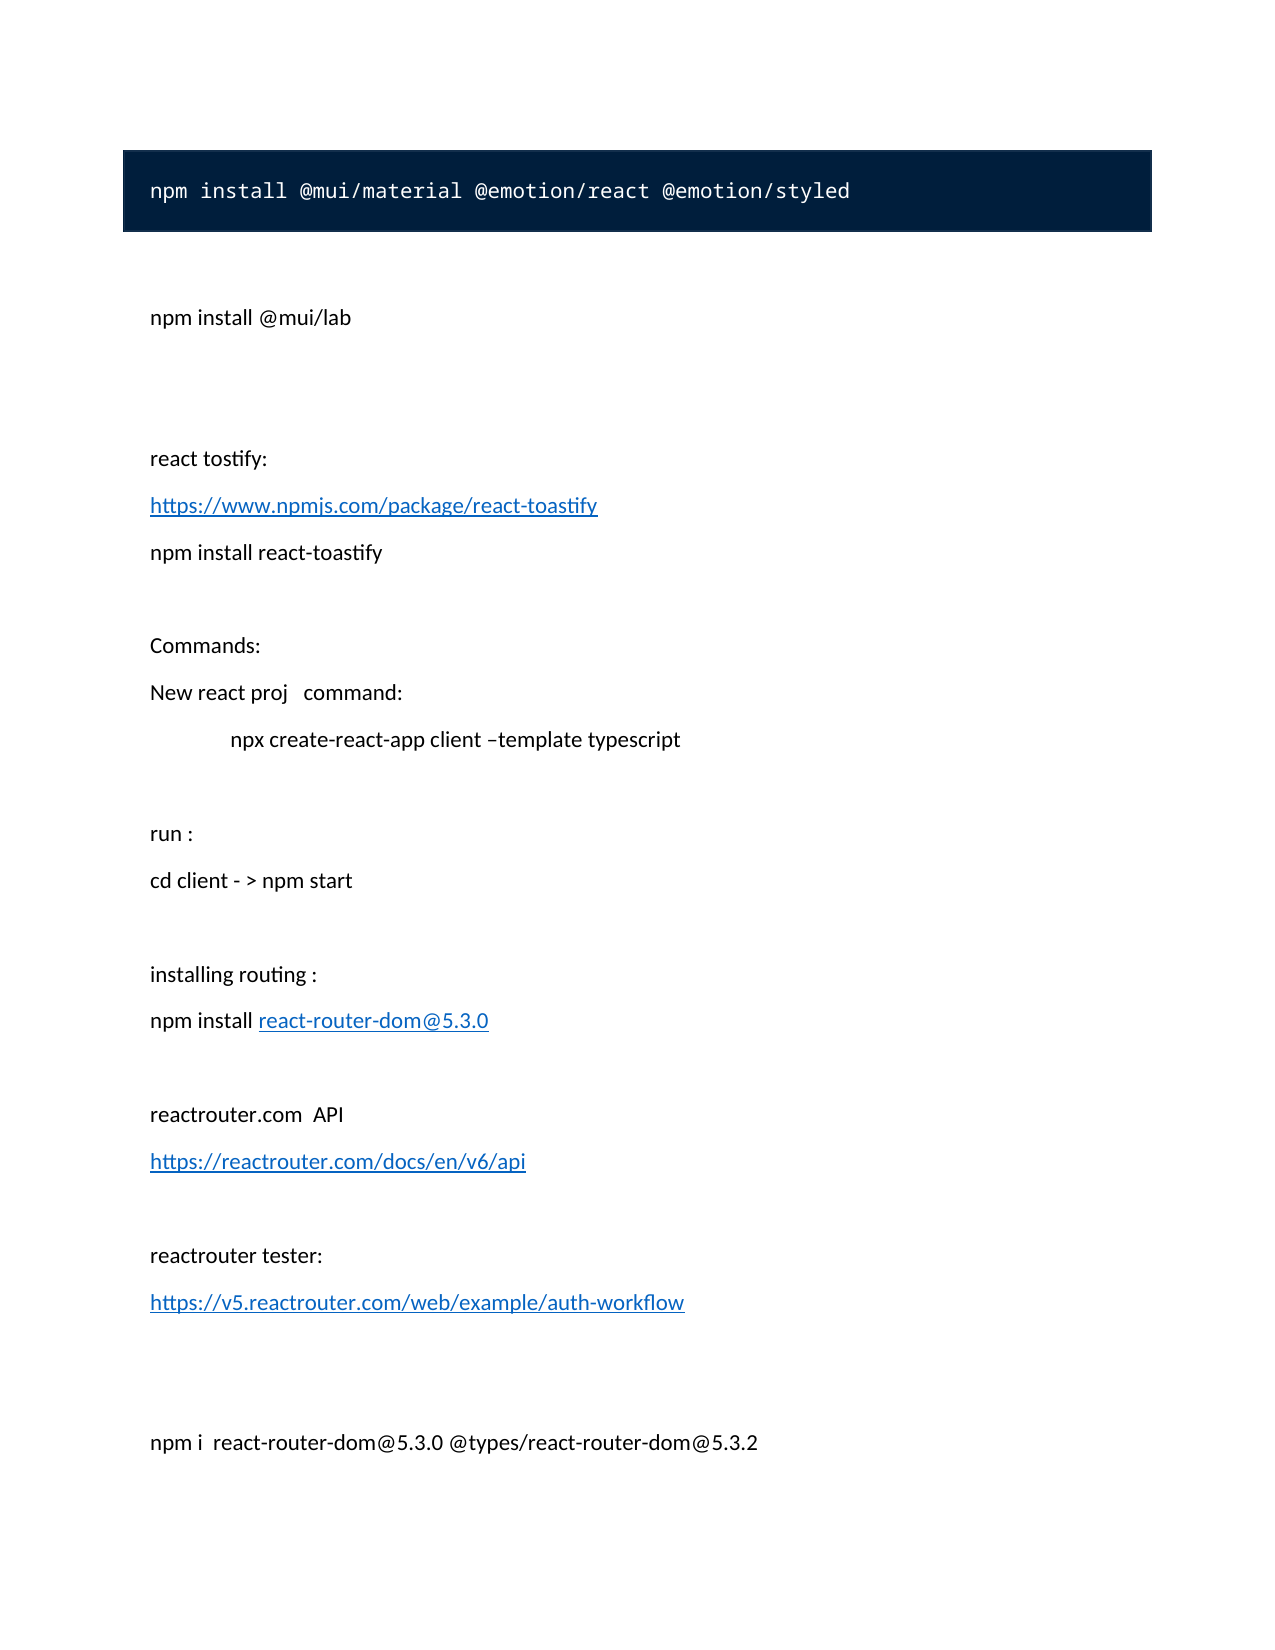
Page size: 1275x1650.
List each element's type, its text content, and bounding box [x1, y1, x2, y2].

text installing routing : [150, 960, 1125, 988]
text https://v5.reactrouter.com/web/example/auth-workflow [150, 1288, 1125, 1316]
text cd client - > npm start [150, 866, 1125, 894]
text npm install react-router-dom@5.3.0 [150, 1007, 1125, 1034]
text reactrouter.com API [150, 1100, 1125, 1128]
text New react proj command: [150, 678, 1125, 706]
text npm install react-toastify [150, 538, 1125, 566]
text npm install @mui/lab [150, 303, 1125, 331]
text run : [150, 819, 1125, 847]
text Commands: [150, 632, 1125, 659]
text https://reactrouter.com/docs/en/v6/api [150, 1147, 1125, 1175]
text reactrouter tester: [150, 1241, 1125, 1269]
text npm i react-router-dom@5.3.0 @types/react-router-dom@5.3.2 [150, 1428, 1125, 1456]
text react tostify: [150, 444, 1125, 472]
text https://www.npmjs.com/package/react-toastify [150, 491, 1125, 519]
text npm install @mui/material @emotion/react @emotion/styled [125, 152, 1150, 230]
text npx create-react-app client –template typescript [150, 725, 1125, 753]
